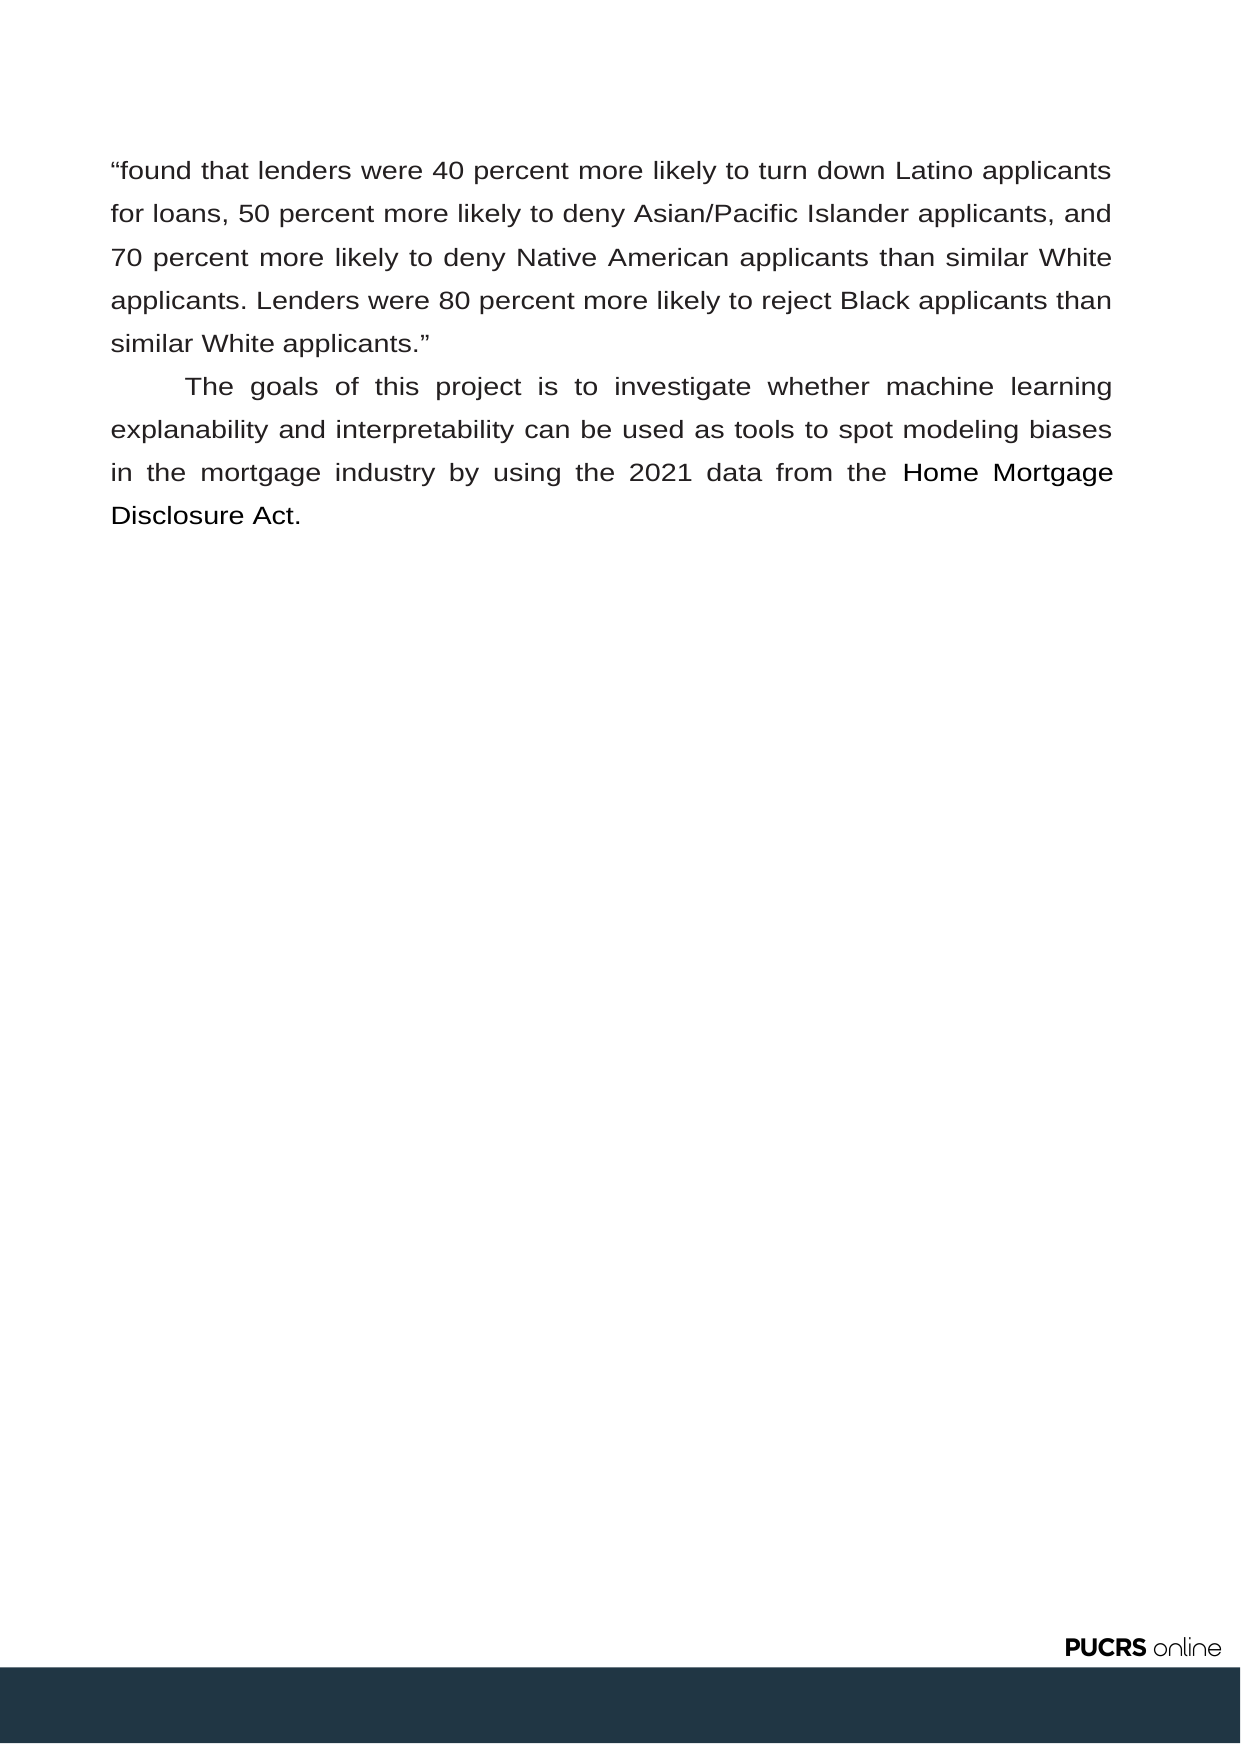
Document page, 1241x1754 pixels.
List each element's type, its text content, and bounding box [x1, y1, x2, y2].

picture [1064, 1636, 1222, 1658]
text The goals of this project is to investigate whether machine learning explanability and interpretability can be used as tools to spot modeling biases in the mortgage industry by using the 2021 data from the Home Mortgage Disclosure Act. [110, 372, 1114, 530]
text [110, 156, 1114, 357]
